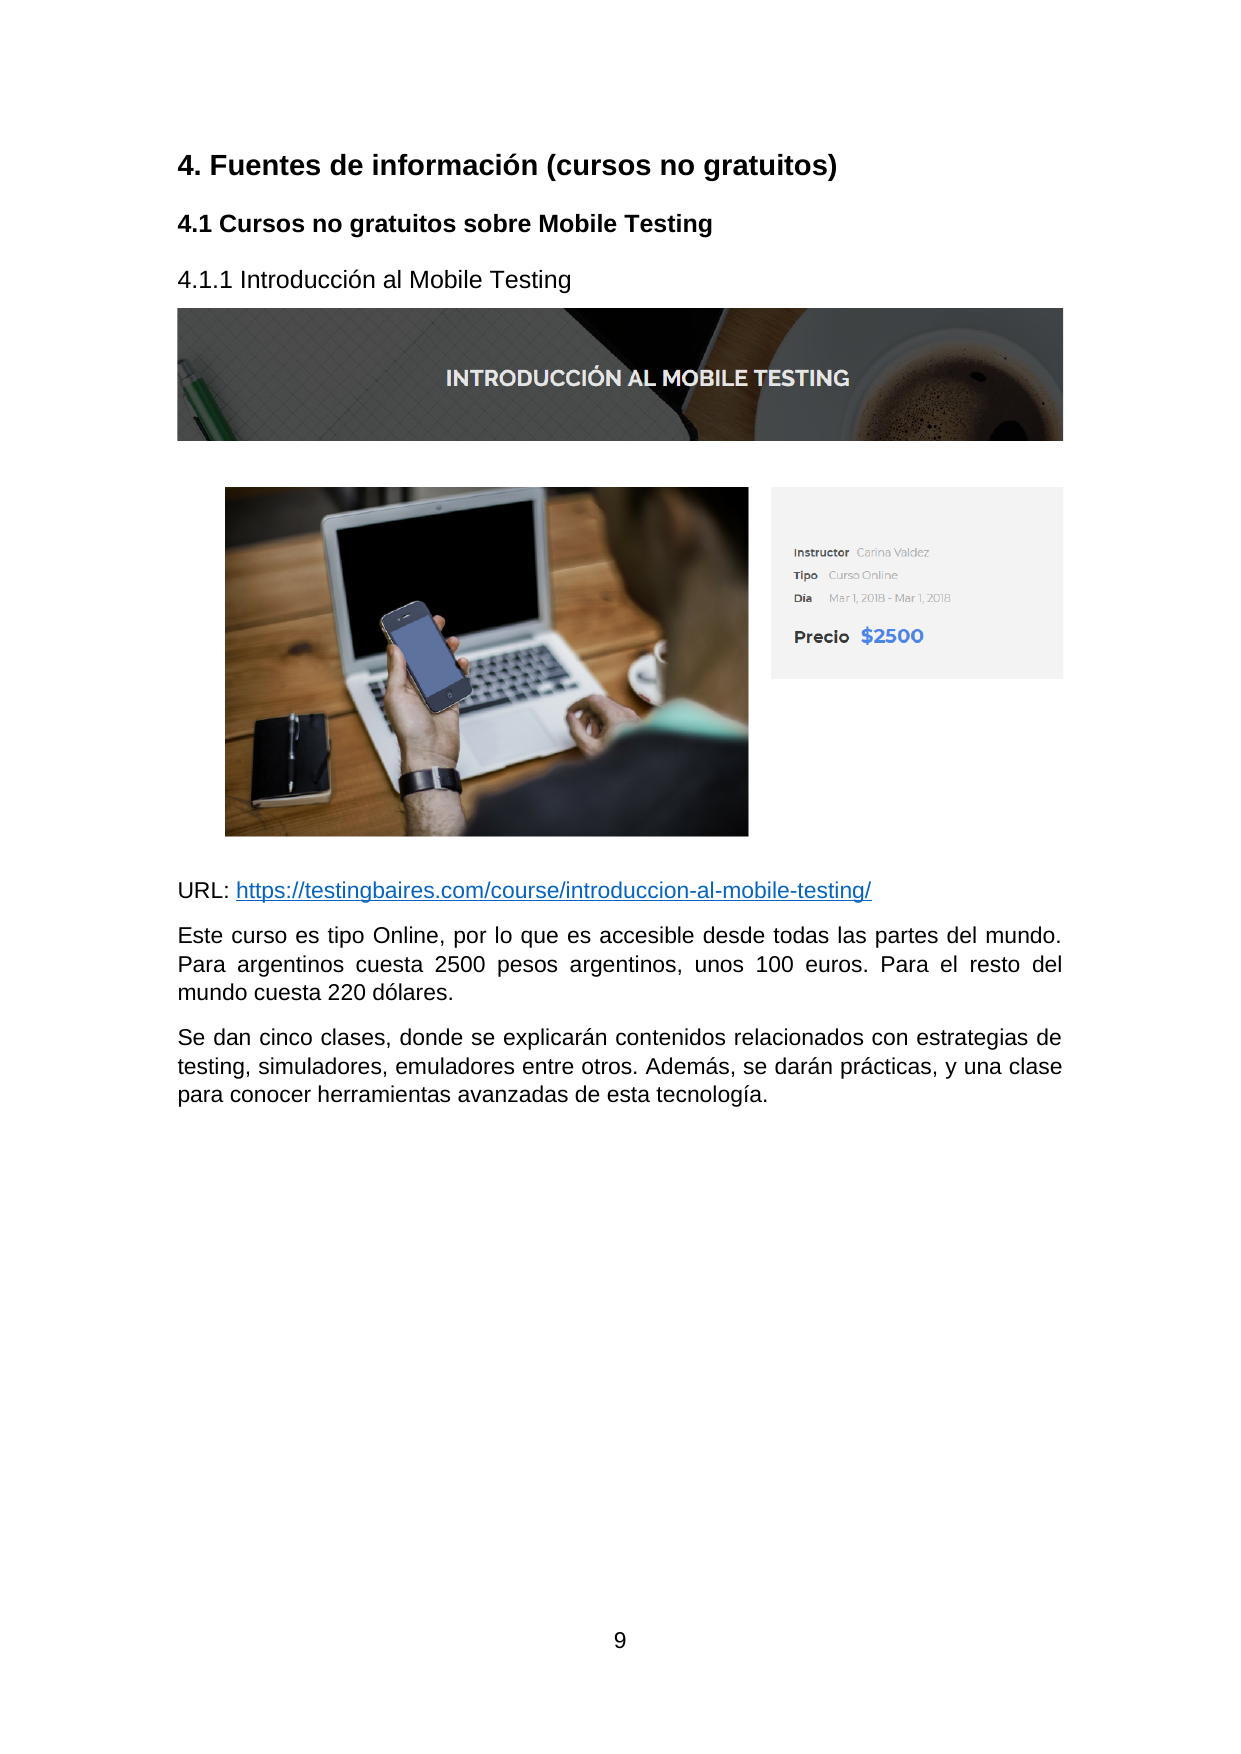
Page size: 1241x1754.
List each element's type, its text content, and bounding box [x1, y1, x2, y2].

picture [177, 308, 1064, 859]
text Este curso es tipo Online, por lo que es accesible desde todas las partes del mundo. Para argentinos cuesta 2500 pesos argentinos, unos 100 euros. Para el resto del mundo cuesta 220 dólares. [177, 922, 1063, 1005]
text Se dan cinco clases, donde se explicarán contenidos relacionados con estrategias de testing, simuladores, emuladores entre otros. Además, se darán prácticas, y una clase para conocer herramientas avanzadas de esta tecnología. [177, 1024, 1063, 1107]
text URL: https://testingbaires.com/course/introduccion-al-mobile-testing/ [177, 877, 1063, 903]
subtitle 4.1 Cursos no gratuitos sobre Mobile Testing [177, 209, 1063, 237]
subtitle 4.1.1 Introducción al Mobile Testing [177, 265, 1063, 293]
subtitle 4. Fuentes de información (cursos no gratuitos) [177, 148, 1063, 181]
